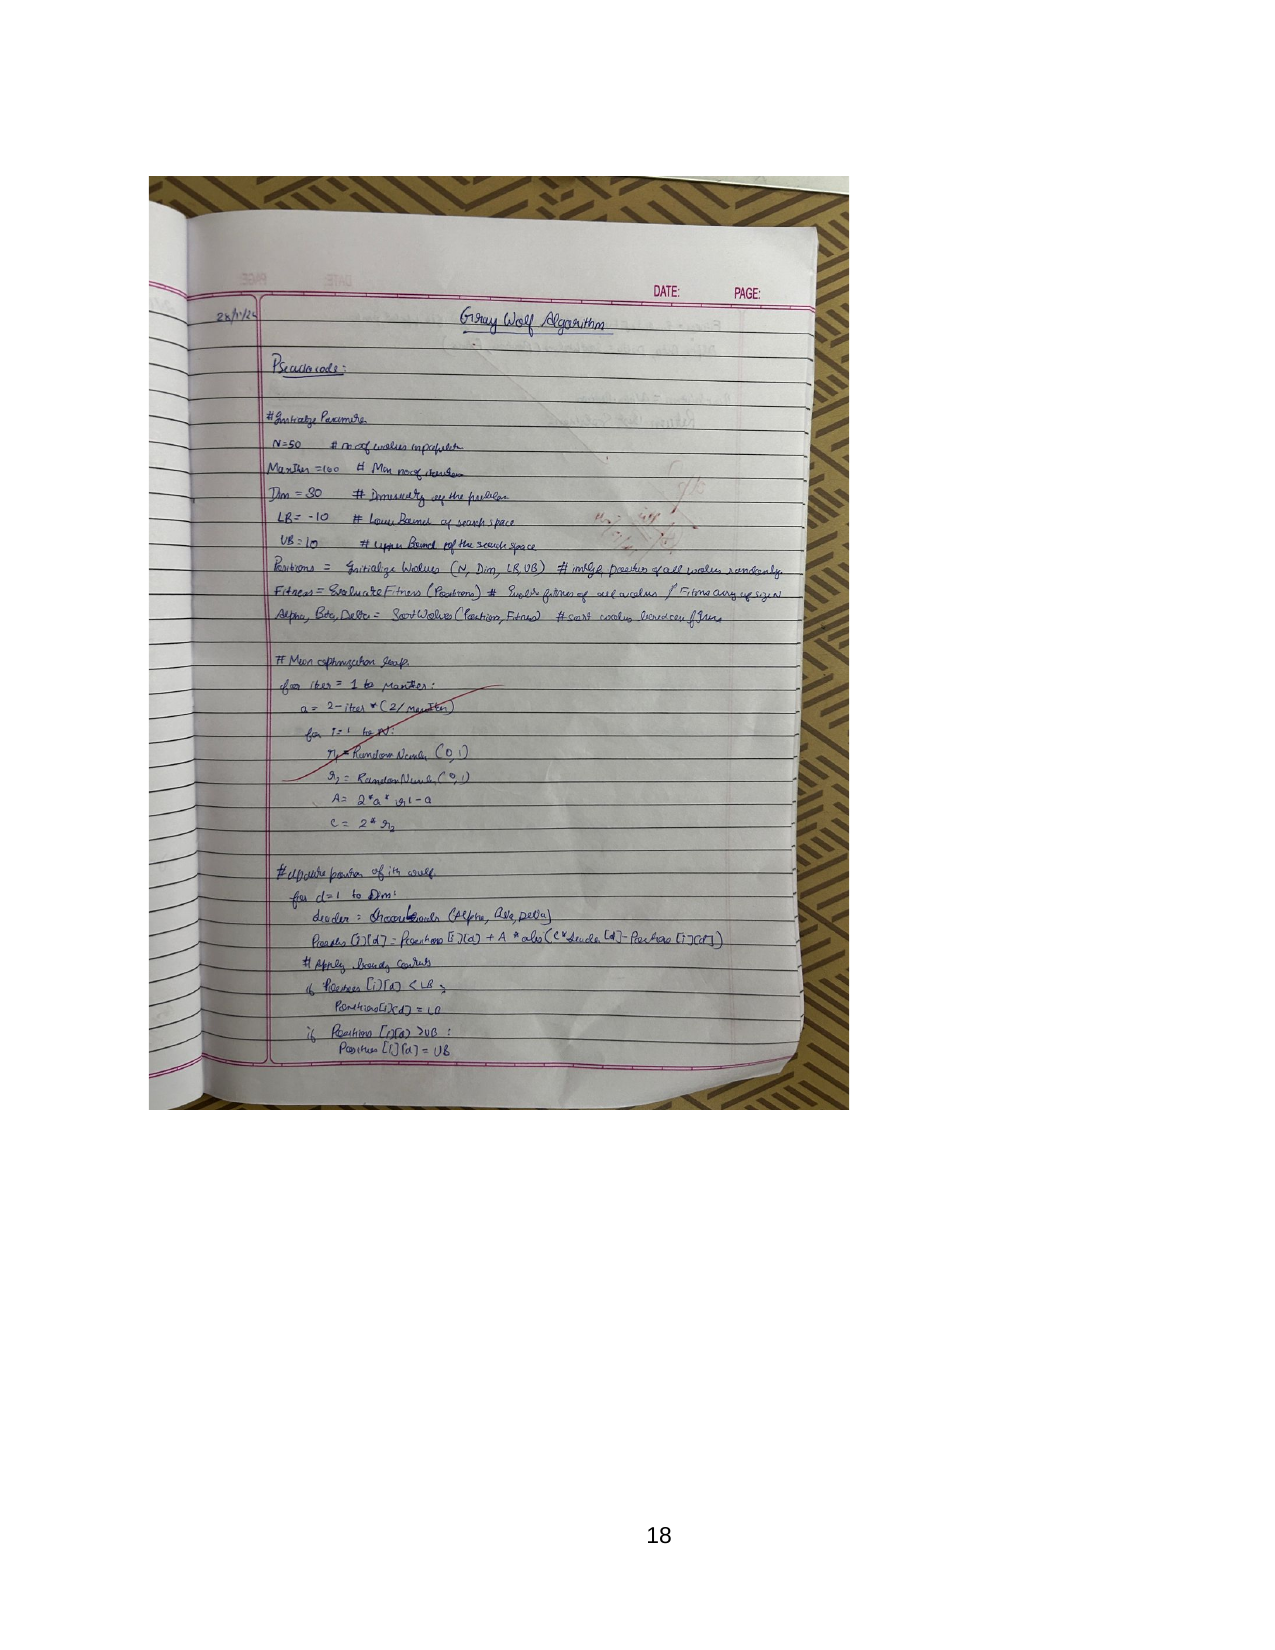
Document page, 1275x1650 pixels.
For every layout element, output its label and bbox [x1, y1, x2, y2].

picture [148, 176, 850, 1110]
